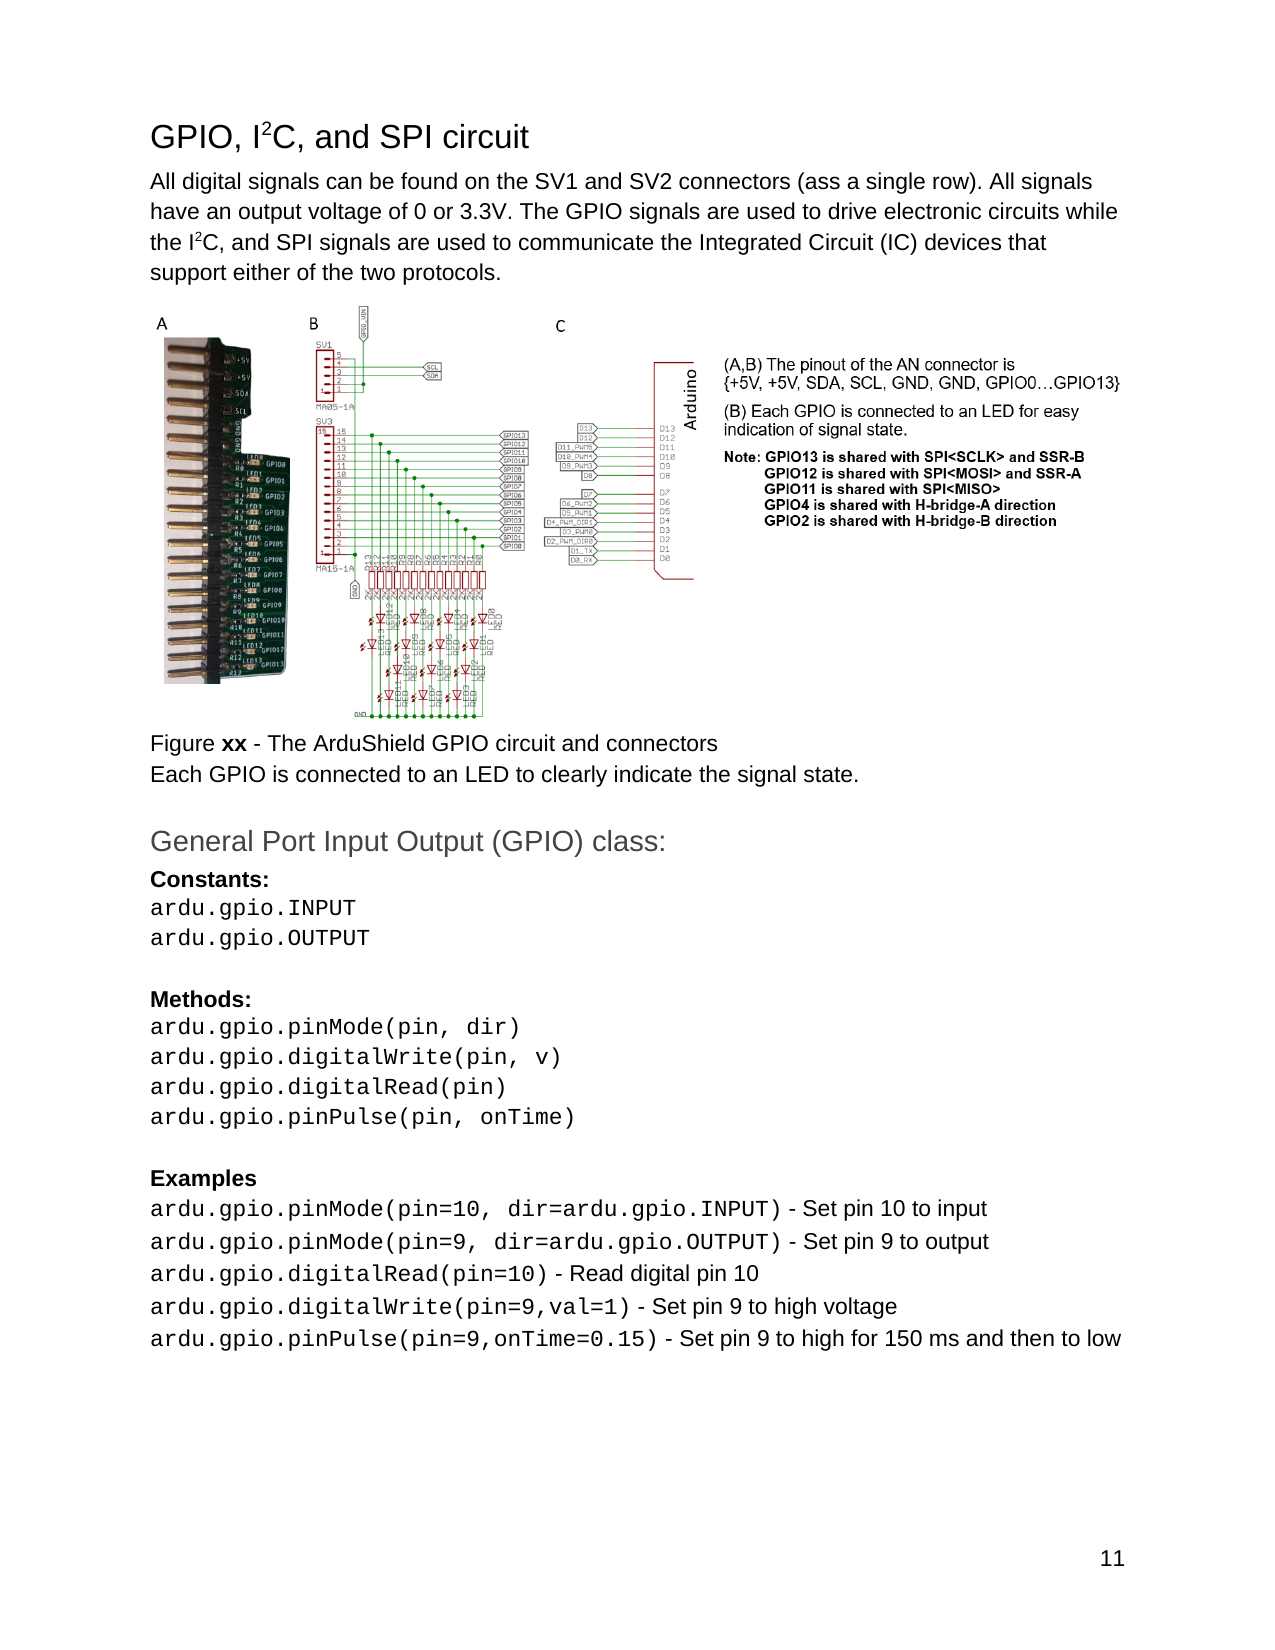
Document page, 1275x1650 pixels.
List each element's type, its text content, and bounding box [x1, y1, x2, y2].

text Figure xx - The ArduShield GPIO circuit and connectors [150, 730, 1125, 757]
text ardu.gpio.pinPulse(pin, onTime) [150, 1105, 1125, 1131]
text Examples ardu.gpio.pinMode(pin=10, dir=ardu.gpio.INPUT) - Set pin 10 to input [150, 1165, 1125, 1224]
text ardu.gpio.OUTPUT [150, 926, 1125, 952]
picture [150, 288, 1125, 727]
text All digital signals can be found on the SV1 and SV2 connectors (ass a single row). All signals have an output voltage of 0 or 3.3V. The GPIO signals are used to drive electronic circuits while the I2C, and SPI signals are used to communicate the Integrated Circuit (IC) devices that support either of the two protocols. [150, 168, 1125, 285]
text Each GPIO is connected to an LED to clearly indicate the signal state. [150, 761, 1125, 787]
text ardu.gpio.INPUT [150, 896, 1125, 922]
text ardu.gpio.pinMode(pin, dir) [150, 1016, 1125, 1042]
subtitle General Port Input Output (GPIO) class: [150, 824, 1125, 858]
text ardu.gpio.digitalRead(pin=10) - Read digital pin 10 [150, 1260, 1125, 1289]
text Constants: [150, 866, 1125, 892]
text ardu.gpio.pinPulse(pin=9,onTime=0.15) - Set pin 9 to high for 150 ms and then to low [150, 1325, 1125, 1354]
subtitle GPIO, I2C, and SPI circuit [150, 117, 1125, 156]
text ardu.gpio.pinMode(pin=9, dir=ardu.gpio.OUTPUT) - Set pin 9 to output [150, 1228, 1125, 1256]
text ardu.gpio.digitalWrite(pin=9,val=1) - Set pin 9 to high voltage [150, 1293, 1125, 1321]
text ardu.gpio.digitalWrite(pin, v) [150, 1046, 1125, 1071]
text ardu.gpio.digitalRead(pin) [150, 1075, 1125, 1101]
text Methods: [150, 986, 1125, 1012]
